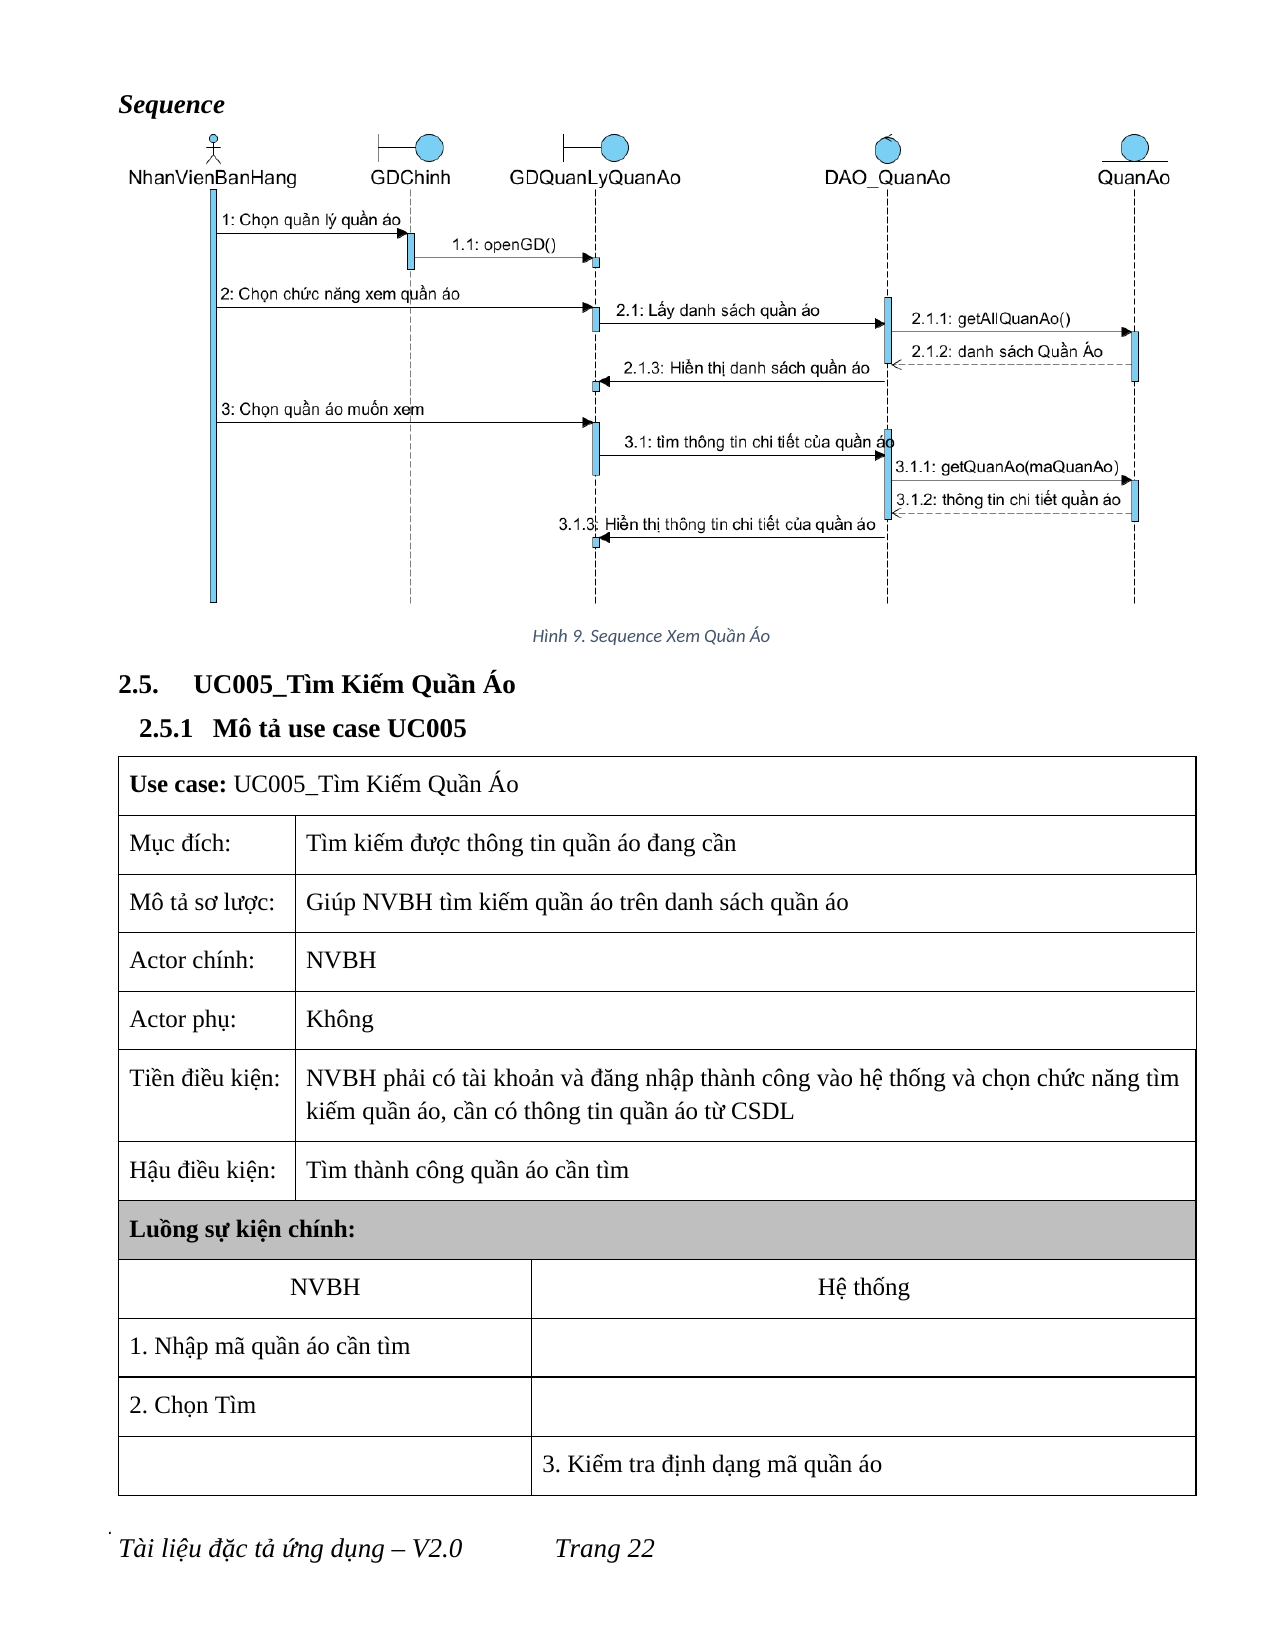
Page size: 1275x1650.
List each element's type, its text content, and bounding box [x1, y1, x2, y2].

table_cell 3. Kiểm tra định dạng mã quần áo [532, 1437, 1195, 1495]
text Mô tả use case UC005 [193, 712, 1186, 743]
table_cell Tiền điều kiện: [119, 1050, 295, 1141]
table_cell Mục đích: [119, 816, 295, 873]
table_cell Không [296, 991, 1196, 1049]
table_cell Hậu điều kiện: [119, 1142, 295, 1200]
table_cell Actor chính: [119, 933, 295, 991]
table_cell Luồng sự kiện chính: [119, 1201, 1195, 1259]
text Hình . Sequence Xem Quần Áo [118, 625, 1186, 648]
table_cell Tìm thành công quần áo cần tìm [296, 1142, 1195, 1200]
table_cell Mô tả sơ lược: [119, 875, 295, 932]
table_cell [119, 1437, 531, 1495]
table_cell [532, 1378, 1195, 1436]
text Sequence [118, 89, 1186, 120]
table_cell NVBH [296, 932, 1196, 991]
table_cell Hệ thống [532, 1260, 1195, 1318]
table_cell Giúp NVBH tìm kiếm quần áo trên danh sách quần áo [296, 875, 1196, 932]
table_cell [532, 1319, 1195, 1376]
table_cell NVBH [119, 1260, 531, 1318]
table_cell 1. Nhập mã quần áo cần tìm [119, 1319, 531, 1376]
picture [118, 132, 1187, 606]
table_cell Tìm kiếm được thông tin quần áo đang cần [296, 816, 1195, 873]
table_cell 2. Chọn Tìm [119, 1378, 531, 1436]
text UC005_Tìm Kiếm Quần Áo [118, 668, 1186, 699]
table_header Use case: UC005_Tìm Kiếm Quần Áo [119, 757, 1195, 814]
table_cell NVBH phải có tài khoản và đăng nhập thành công vào hệ thống và chọn chức năng tìm kiếm quần áo, cần có thông tin quần áo từ CSDL [296, 1050, 1195, 1141]
table_cell Actor phụ: [119, 992, 295, 1049]
